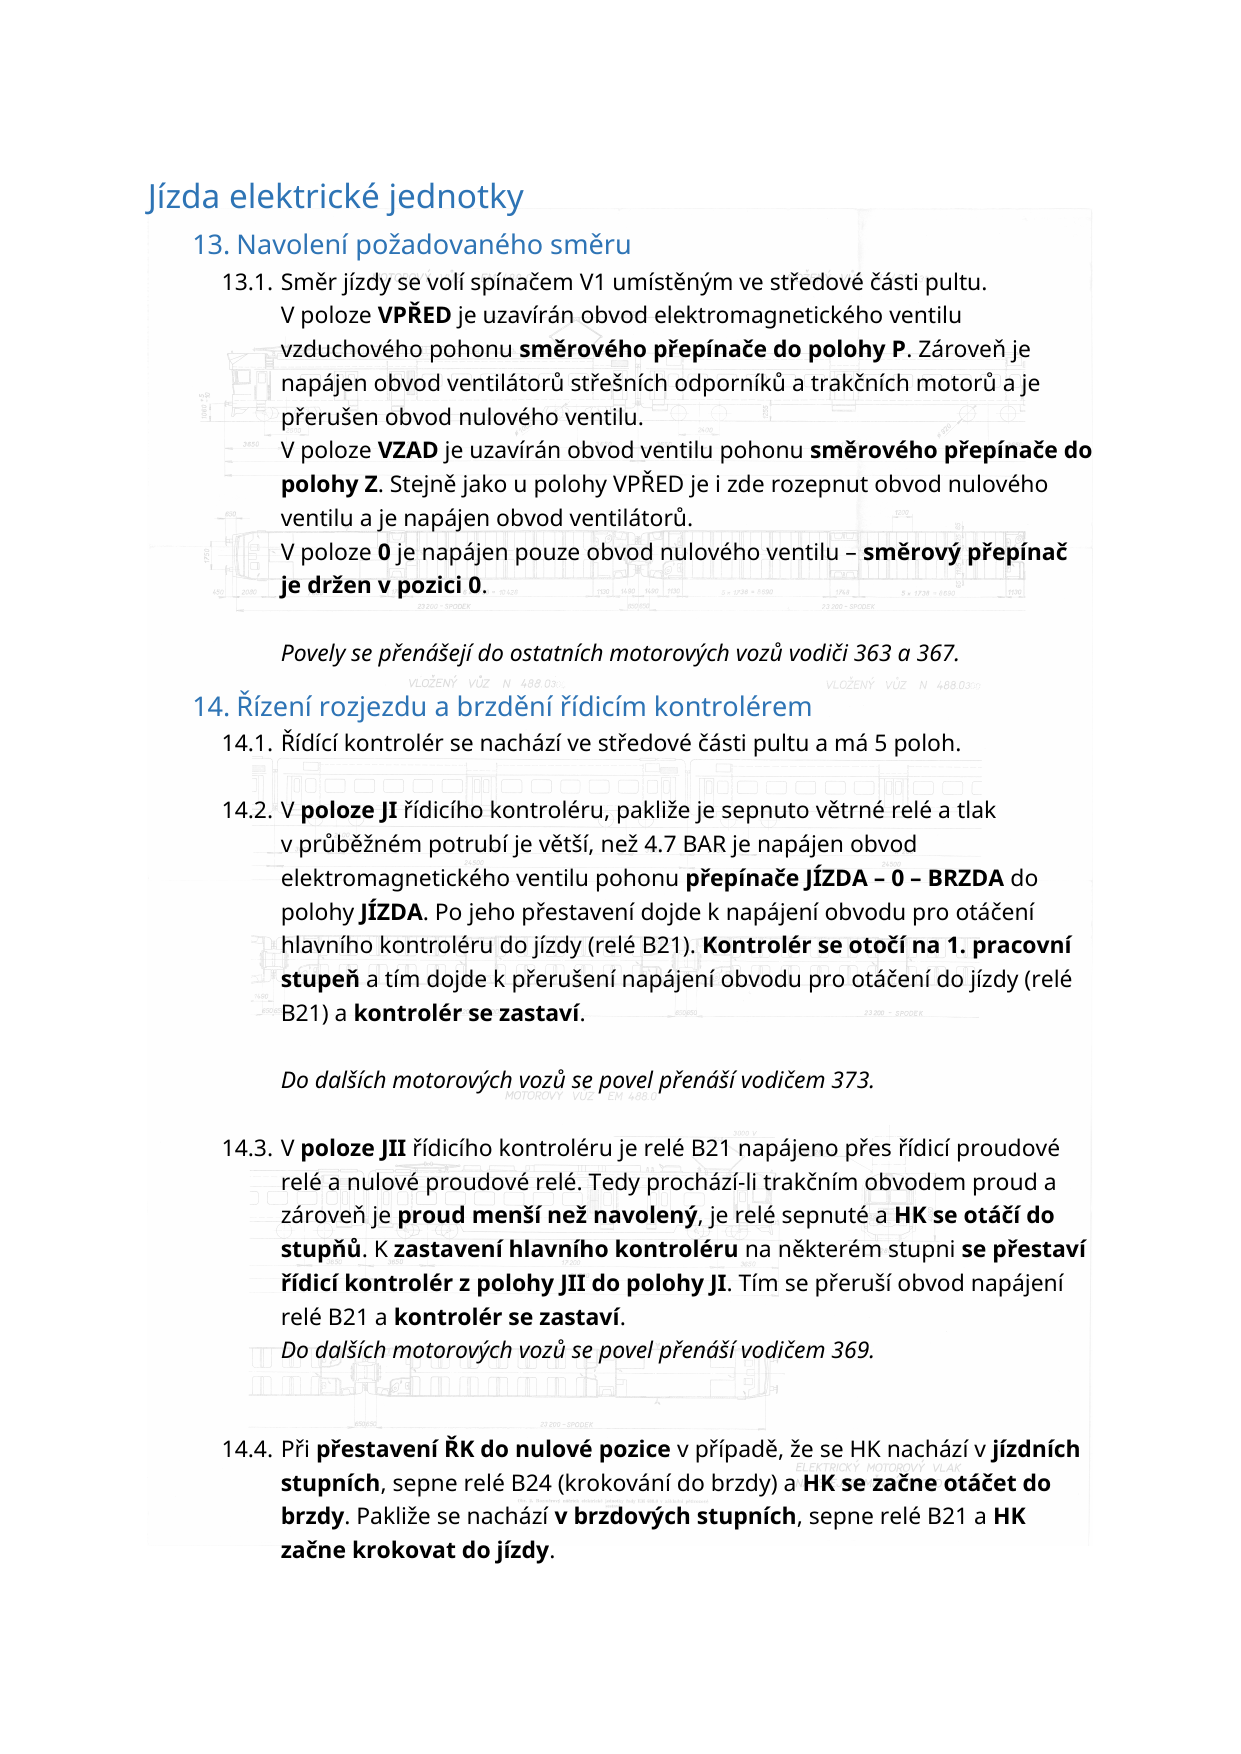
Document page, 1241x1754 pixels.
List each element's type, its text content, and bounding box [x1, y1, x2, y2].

list V poloze VZAD je uzavírán obvod ventilu pohonu směrového přepínače do polohy Z. Stejně jako u polohy VPŘED je i zde rozepnut obvod nulového ventilu a je napájen obvod ventilátorů. [281, 434, 1093, 533]
list V poloze JI řídicího kontroléru, pakliže je sepnuto větrné relé a tlak v průběžném potrubí je větší, než 4.7 BAR je napájen obvod elektromagnetického ventilu pohonu přepínače JÍZDA – 0 – BRZDA do polohy JÍZDA. Po jeho přestavení dojde k napájení obvodu pro otáčení hlavního kontroléru do jízdy (relé B21). Kontrolér se otočí na 1. pracovní stupeň a tím dojde k přerušení napájení obvodu pro otáčení do jízdy (relé B21) a kontrolér se zastaví. [221, 794, 1093, 1028]
list V poloze JII řídicího kontroléru je relé B21 napájeno přes řídicí proudové relé a nulové proudové relé. Tedy prochází-li trakčním obvodem proud a zároveň je proud menší než navolený, je relé sepnuté a HK se otáčí do stupňů. K zastavení hlavního kontroléru na některém stupni se přestaví řídicí kontrolér z polohy JII do polohy JI. Tím se přeruší obvod napájení relé B21 a kontrolér se zastaví. [221, 1132, 1093, 1332]
subtitle Jízda elektrické jednotky [148, 173, 1093, 218]
list Při přestavení ŘK do nulové pozice v případě, že se HK nachází v jízdních stupních, sepne relé B24 (krokování do brzdy) a HK se začne otáčet do brzdy. Pakliže se nachází v brzdových stupních, sepne relé B21 a HK začne krokovat do jízdy. [221, 1433, 1093, 1565]
list Řídící kontrolér se nachází ve středové části pultu a má 5 poloh. [221, 727, 1093, 758]
list Do dalších motorových vozů se povel přenáší vodičem 373. [281, 1064, 1093, 1096]
subtitle Navolení požadovaného směru [192, 226, 1093, 263]
subtitle Řízení rozjezdu a brzdění řídicím kontrolérem [192, 687, 1093, 724]
list Směr jízdy se volí spínačem V1 umístěným ve středové části pultu. V poloze VPŘED je uzavírán obvod elektromagnetického ventilu vzduchového pohonu směrového přepínače do polohy P. Zároveň je napájen obvod ventilátorů střešních odporníků a trakčních motorů a je přerušen obvod nulového ventilu. [221, 266, 1093, 432]
list Do dalších motorových vozů se povel přenáší vodičem 369. [281, 1334, 1093, 1366]
list Povely se přenášejí do ostatních motorových vozů vodiči 363 a 367. [281, 637, 1093, 668]
list V poloze 0 je napájen pouze obvod nulového ventilu – směrový přepínač je držen v pozici 0. [281, 536, 1093, 601]
